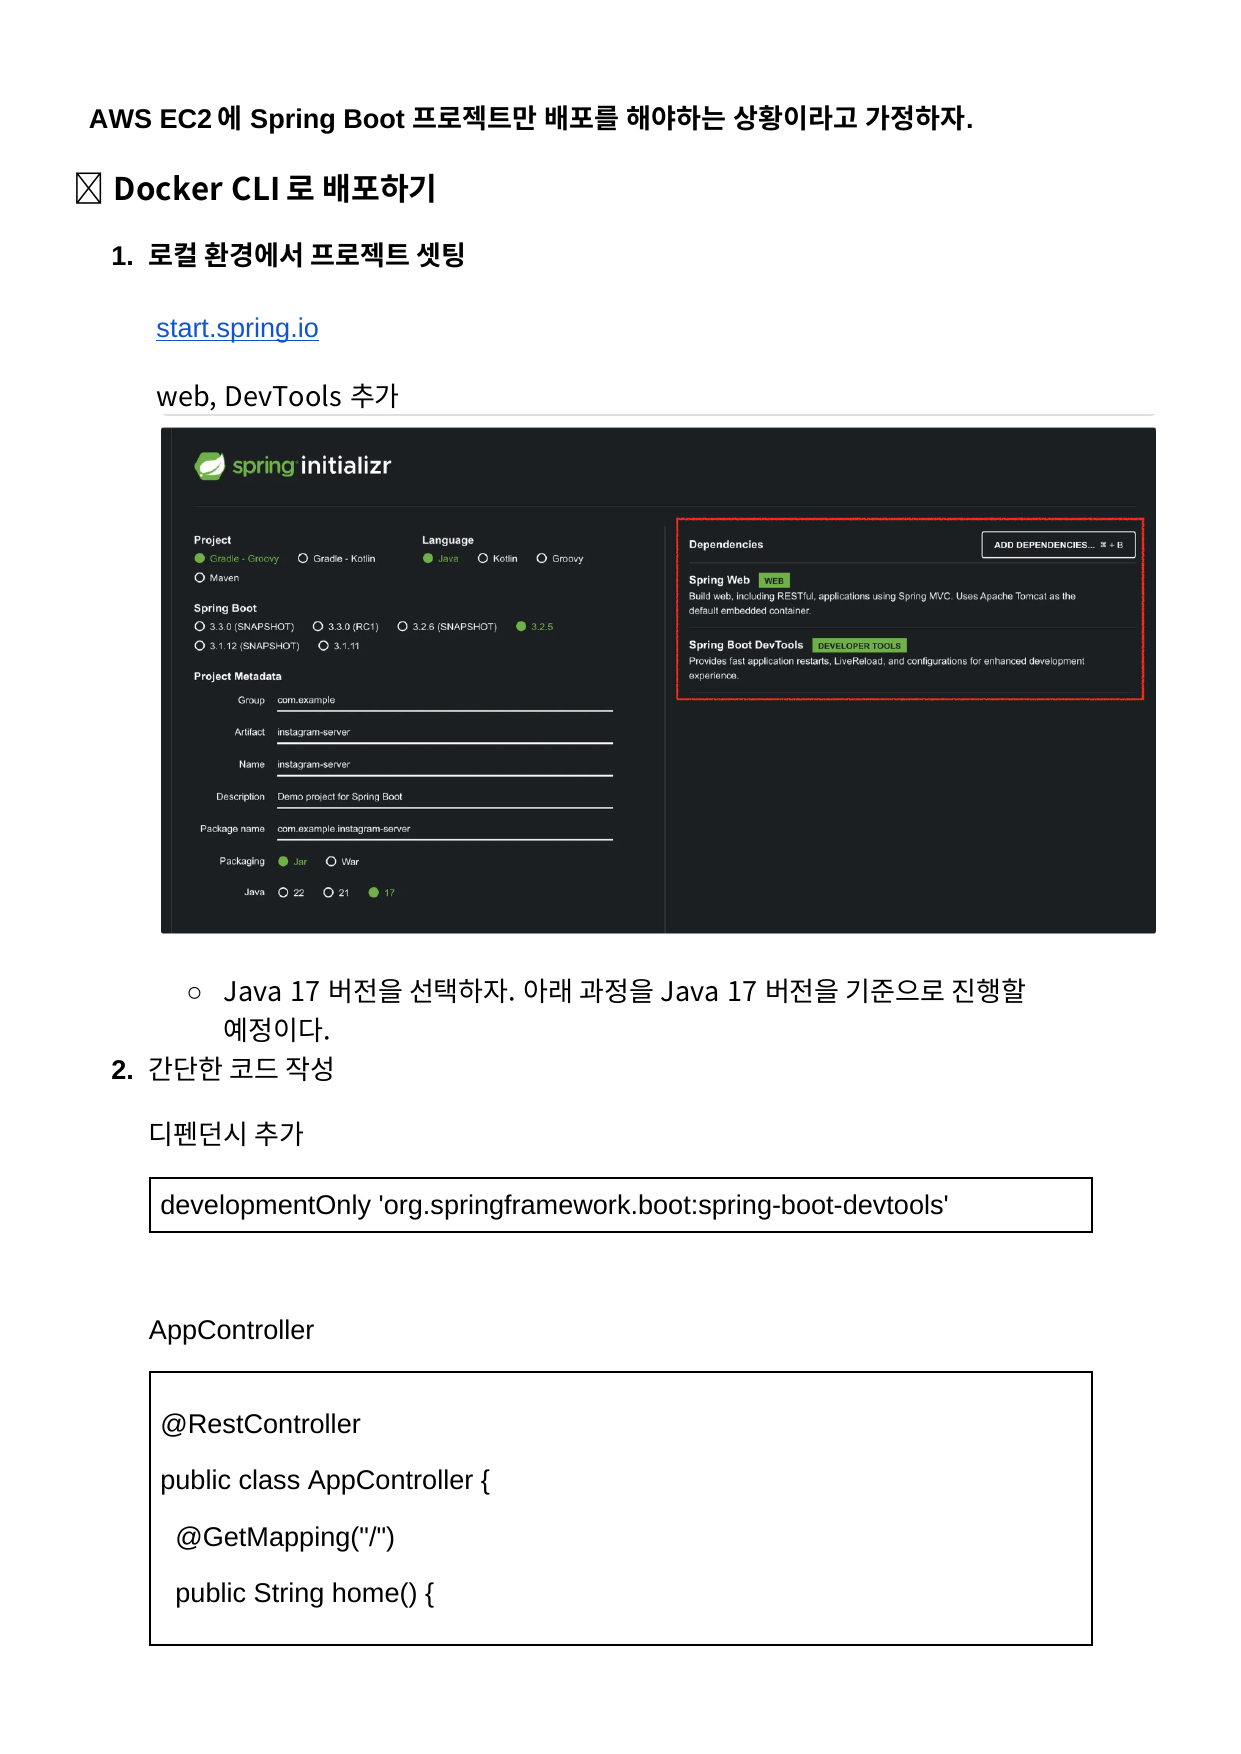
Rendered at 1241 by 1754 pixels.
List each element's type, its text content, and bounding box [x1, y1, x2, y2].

picture [148, 414, 1166, 944]
list Java 17 버전을 선택하자. 아래 과정을 Java 17 버전을 기준으로 진행할 예정이다. [186, 970, 1090, 1048]
list 간단한 코드 작성 [111, 1048, 1090, 1088]
text AppController [74, 1314, 1090, 1346]
text 👨🏻‍🏫 AWS EC2에 Spring Boot 프로젝트만 배포를 해야하는 상황이라고 가정하자. [74, 103, 1090, 134]
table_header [151, 1373, 1091, 1643]
text 디펜던시 추가 [149, 1113, 1090, 1152]
table_header developmentOnly 'org.springframework.boot:spring-boot-devtools' [151, 1179, 1091, 1231]
subtitle ✅ Docker CLI로 배포하기 [74, 164, 1090, 209]
